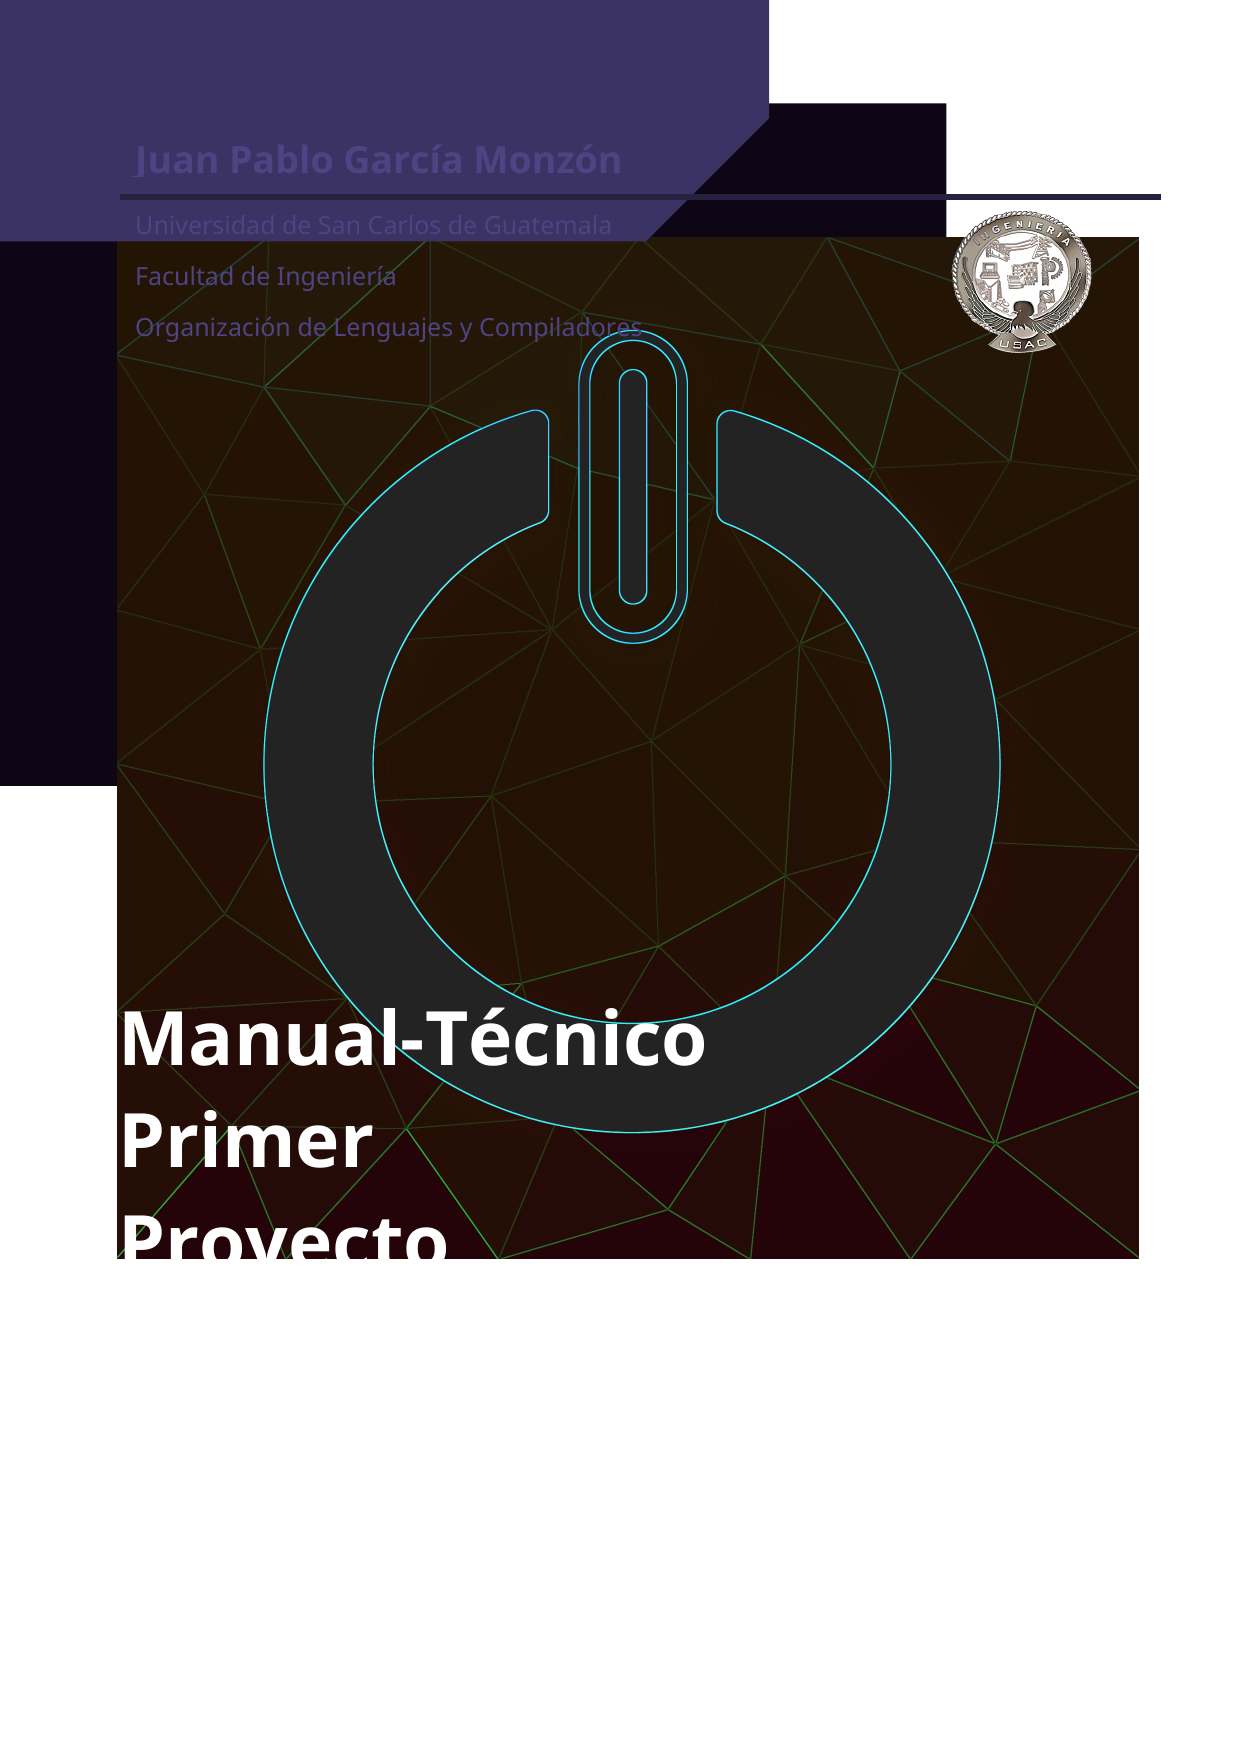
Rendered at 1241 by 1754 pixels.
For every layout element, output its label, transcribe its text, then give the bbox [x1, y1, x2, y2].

table_header [898, 126, 1161, 194]
table_header Manual-Técnico Primer Proyecto [118, 985, 718, 1291]
picture [923, 193, 1119, 377]
table_header [120, 126, 675, 194]
picture [117, 237, 1139, 1259]
table_cell [675, 200, 897, 389]
table_cell [120, 200, 675, 389]
table_header [675, 126, 897, 194]
table_cell [898, 200, 1161, 389]
